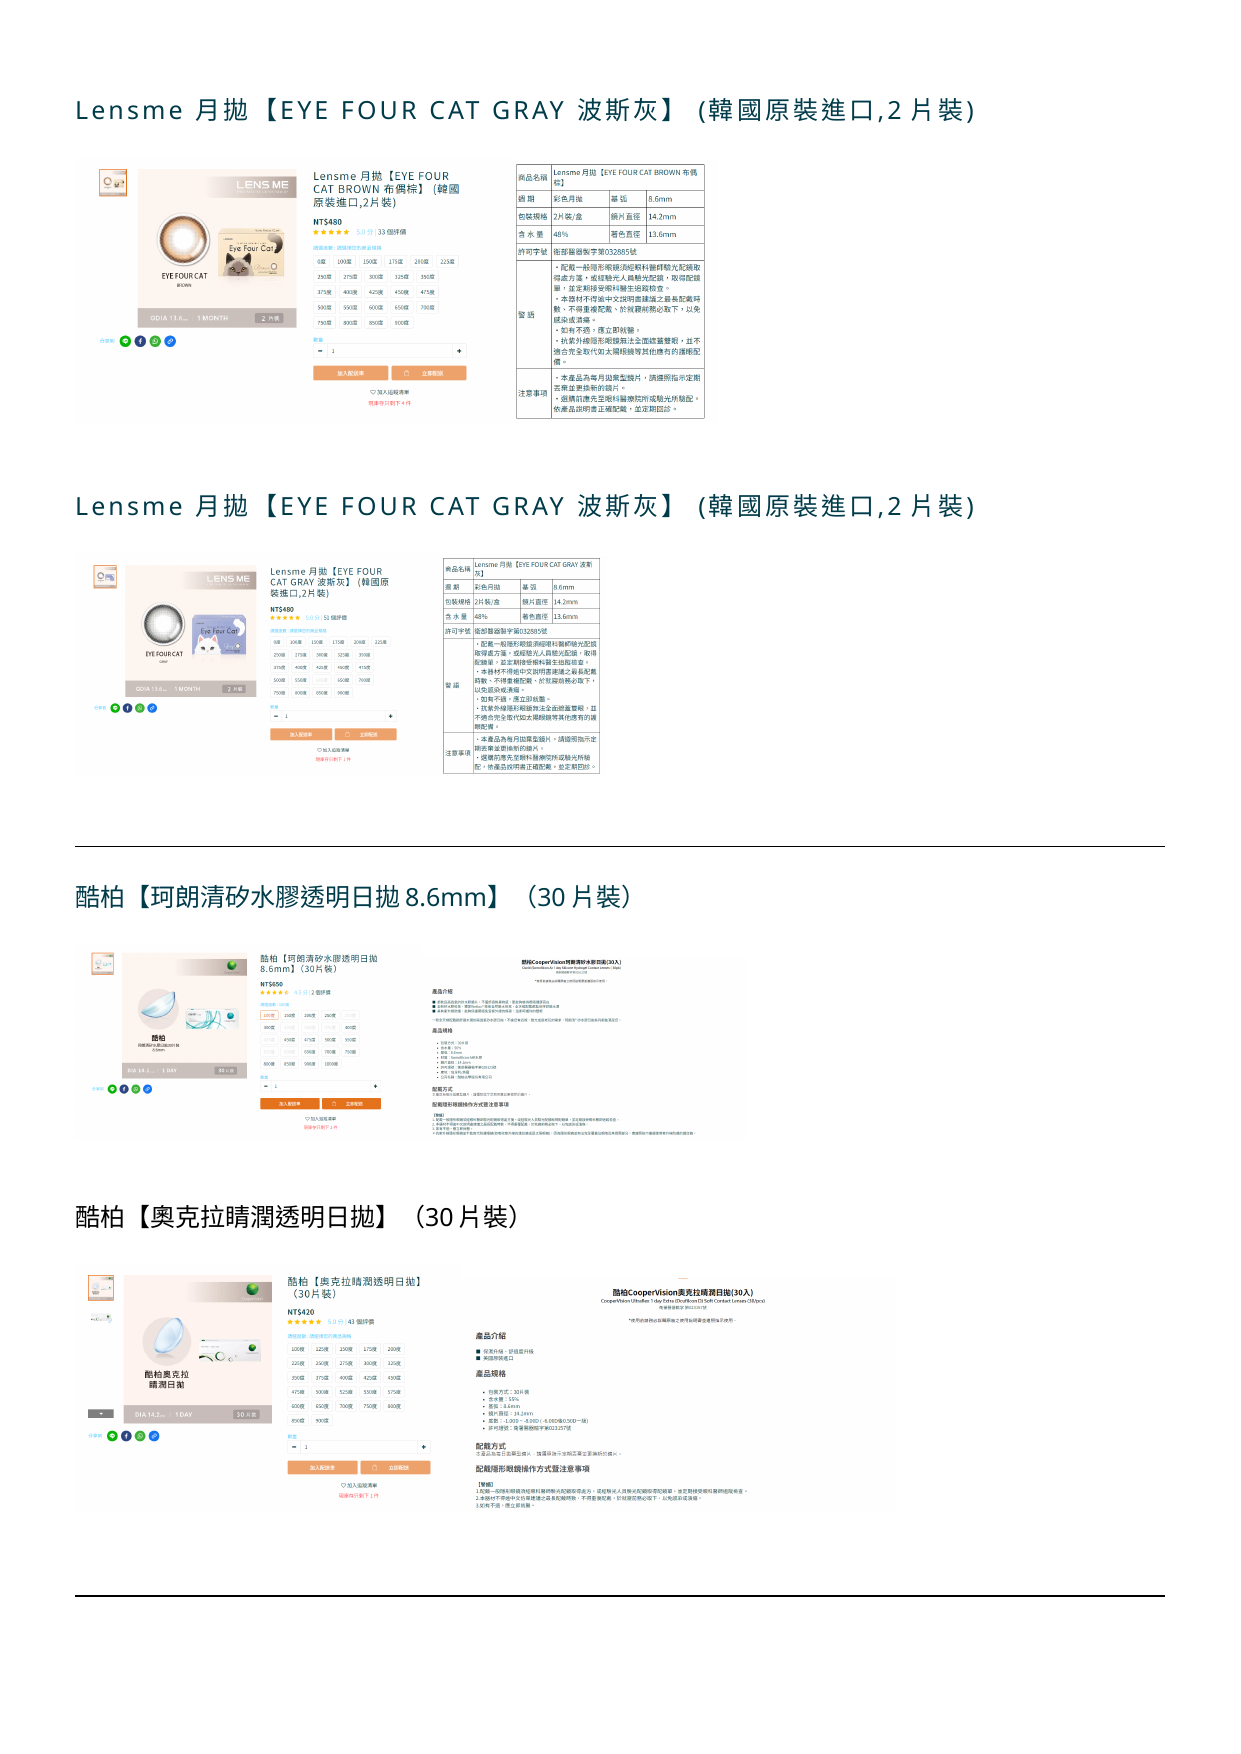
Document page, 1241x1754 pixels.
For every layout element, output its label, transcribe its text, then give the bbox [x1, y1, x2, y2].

picture [76, 886, 87, 890]
text Lensme 月拋【EYE FOUR CAT GRAY 波斯灰】 (韓國原裝進口,2片裝) [75, 485, 1165, 523]
text 酷柏【珂朗清矽水膠透明日拋8.6mm】（30片裝） [75, 876, 1165, 914]
picture [75, 943, 748, 1141]
text 酷柏【奧克拉睛潤透明日拋】（30片裝） [75, 1197, 1165, 1235]
picture [228, 899, 233, 907]
subtitle Lensme 月拋【EYE FOUR CAT GRAY 波斯灰】 (韓國原裝進口,2片裝) [75, 89, 1165, 127]
picture [75, 1263, 897, 1511]
picture [285, 886, 291, 895]
picture [75, 552, 607, 777]
picture [75, 156, 718, 423]
picture [292, 886, 298, 895]
